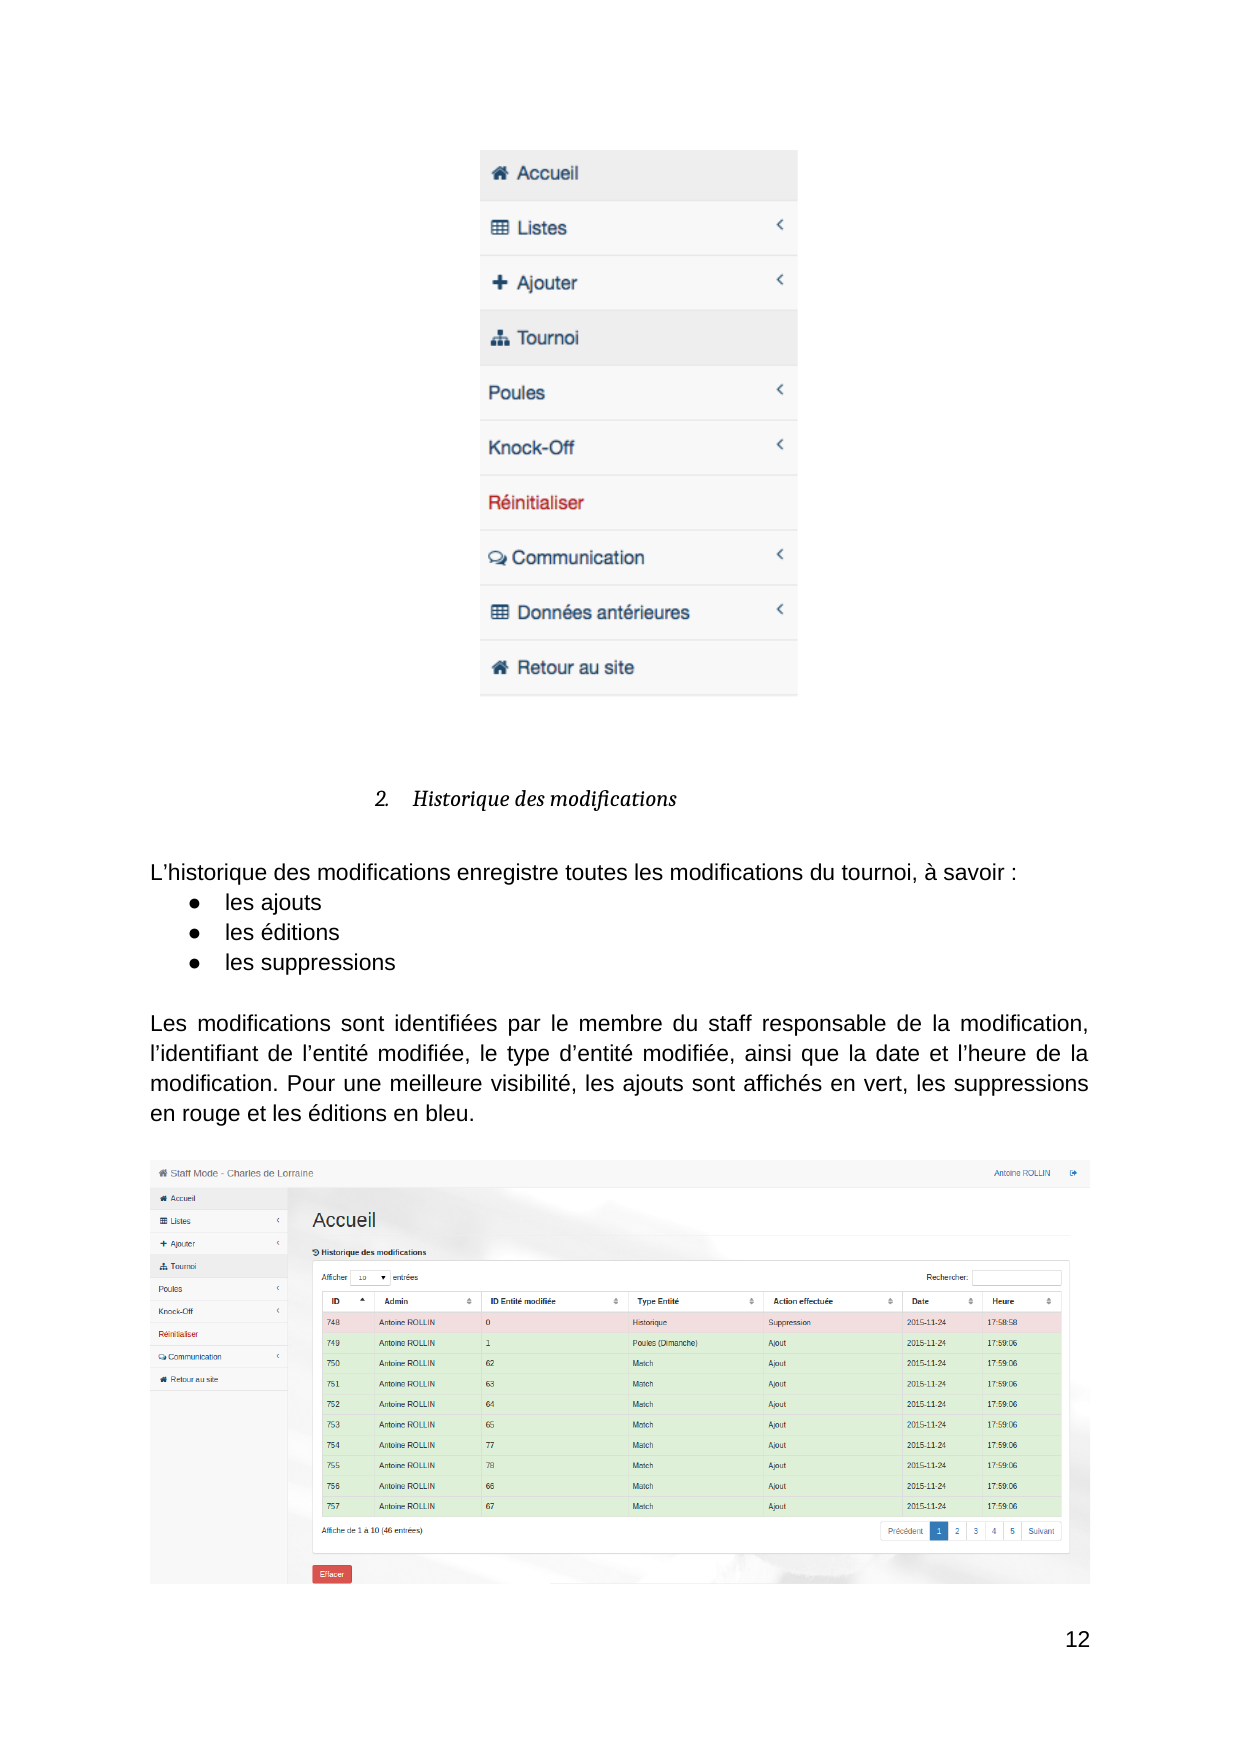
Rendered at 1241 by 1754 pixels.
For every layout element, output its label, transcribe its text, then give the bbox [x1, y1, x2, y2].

text Les modifications sont identifiées par le membre du staff responsable de la modification, l’identifiant de l’entité modifiée, le type d’entité modifiée, ainsi que la date et l’heure de la modification. Pour une meilleure visibilité, les ajouts sont affichés en vert, les suppressions en rouge et les éditions en bleu. [150, 1010, 1090, 1127]
list les suppressions [187, 949, 1090, 976]
list les ajouts [187, 889, 1090, 915]
picture [150, 1160, 1091, 1584]
subtitle Historique des modifications [375, 786, 1090, 812]
picture [480, 150, 798, 697]
text L’historique des modifications enregistre toutes les modifications du tournoi, à savoir : [150, 859, 1090, 885]
list les éditions [187, 919, 1090, 945]
